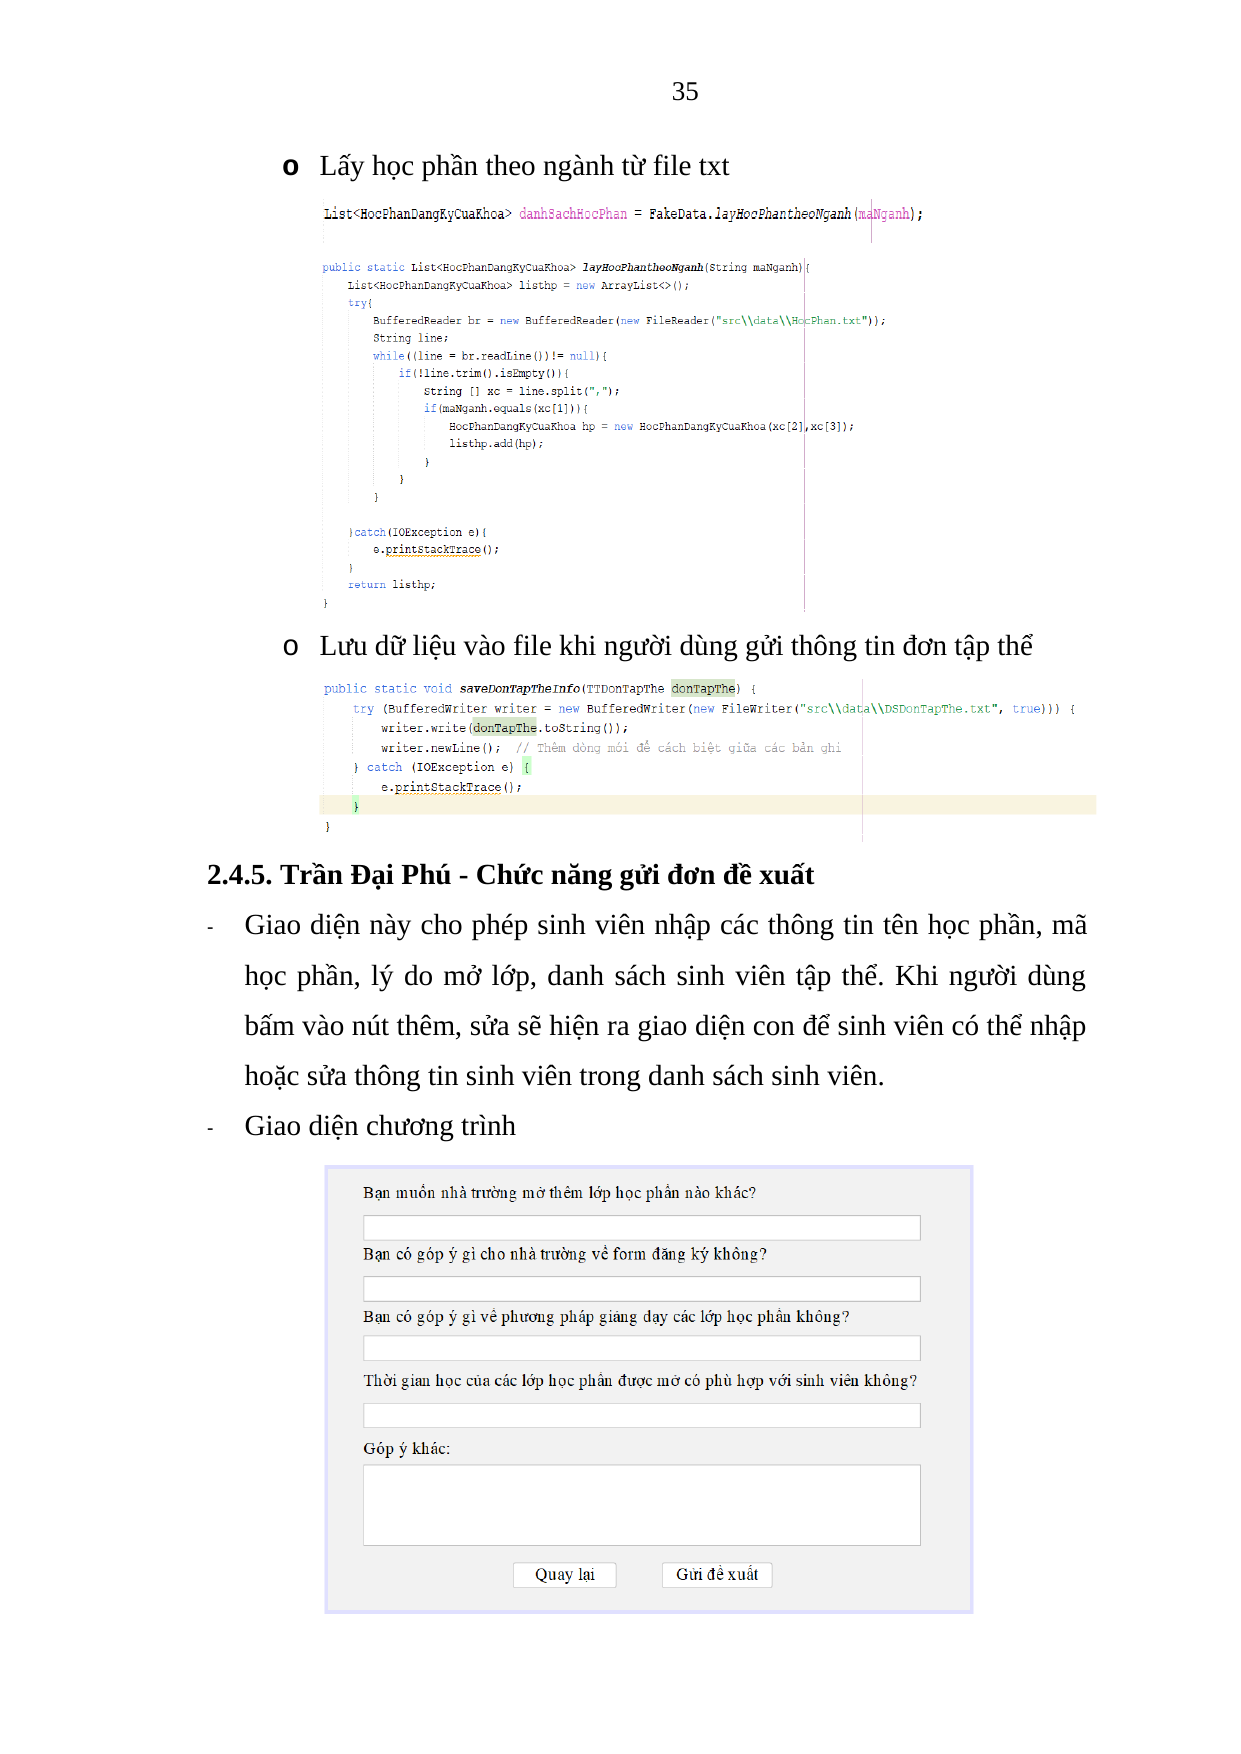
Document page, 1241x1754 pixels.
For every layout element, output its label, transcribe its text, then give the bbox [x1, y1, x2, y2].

picture [319, 679, 1097, 842]
picture [319, 258, 894, 612]
list Giao diện chương trình [207, 1108, 1088, 1142]
picture [318, 1158, 977, 1618]
list Giao diện này cho phép sinh viên nhập các thông tin tên học phần, mã học phần, lý do mở lớp, danh sách sinh viên tập thể. Khi người dùng bấm vào nút thêm, sửa sẽ hiện ra giao diện con để sinh viên có thể nhập hoặc sửa thông tin sinh viên trong danh sách sinh viên. [207, 907, 1088, 1092]
picture [319, 199, 962, 243]
subtitle Trần Đại Phú - Chức năng gửi đơn đề xuất [207, 857, 1122, 891]
